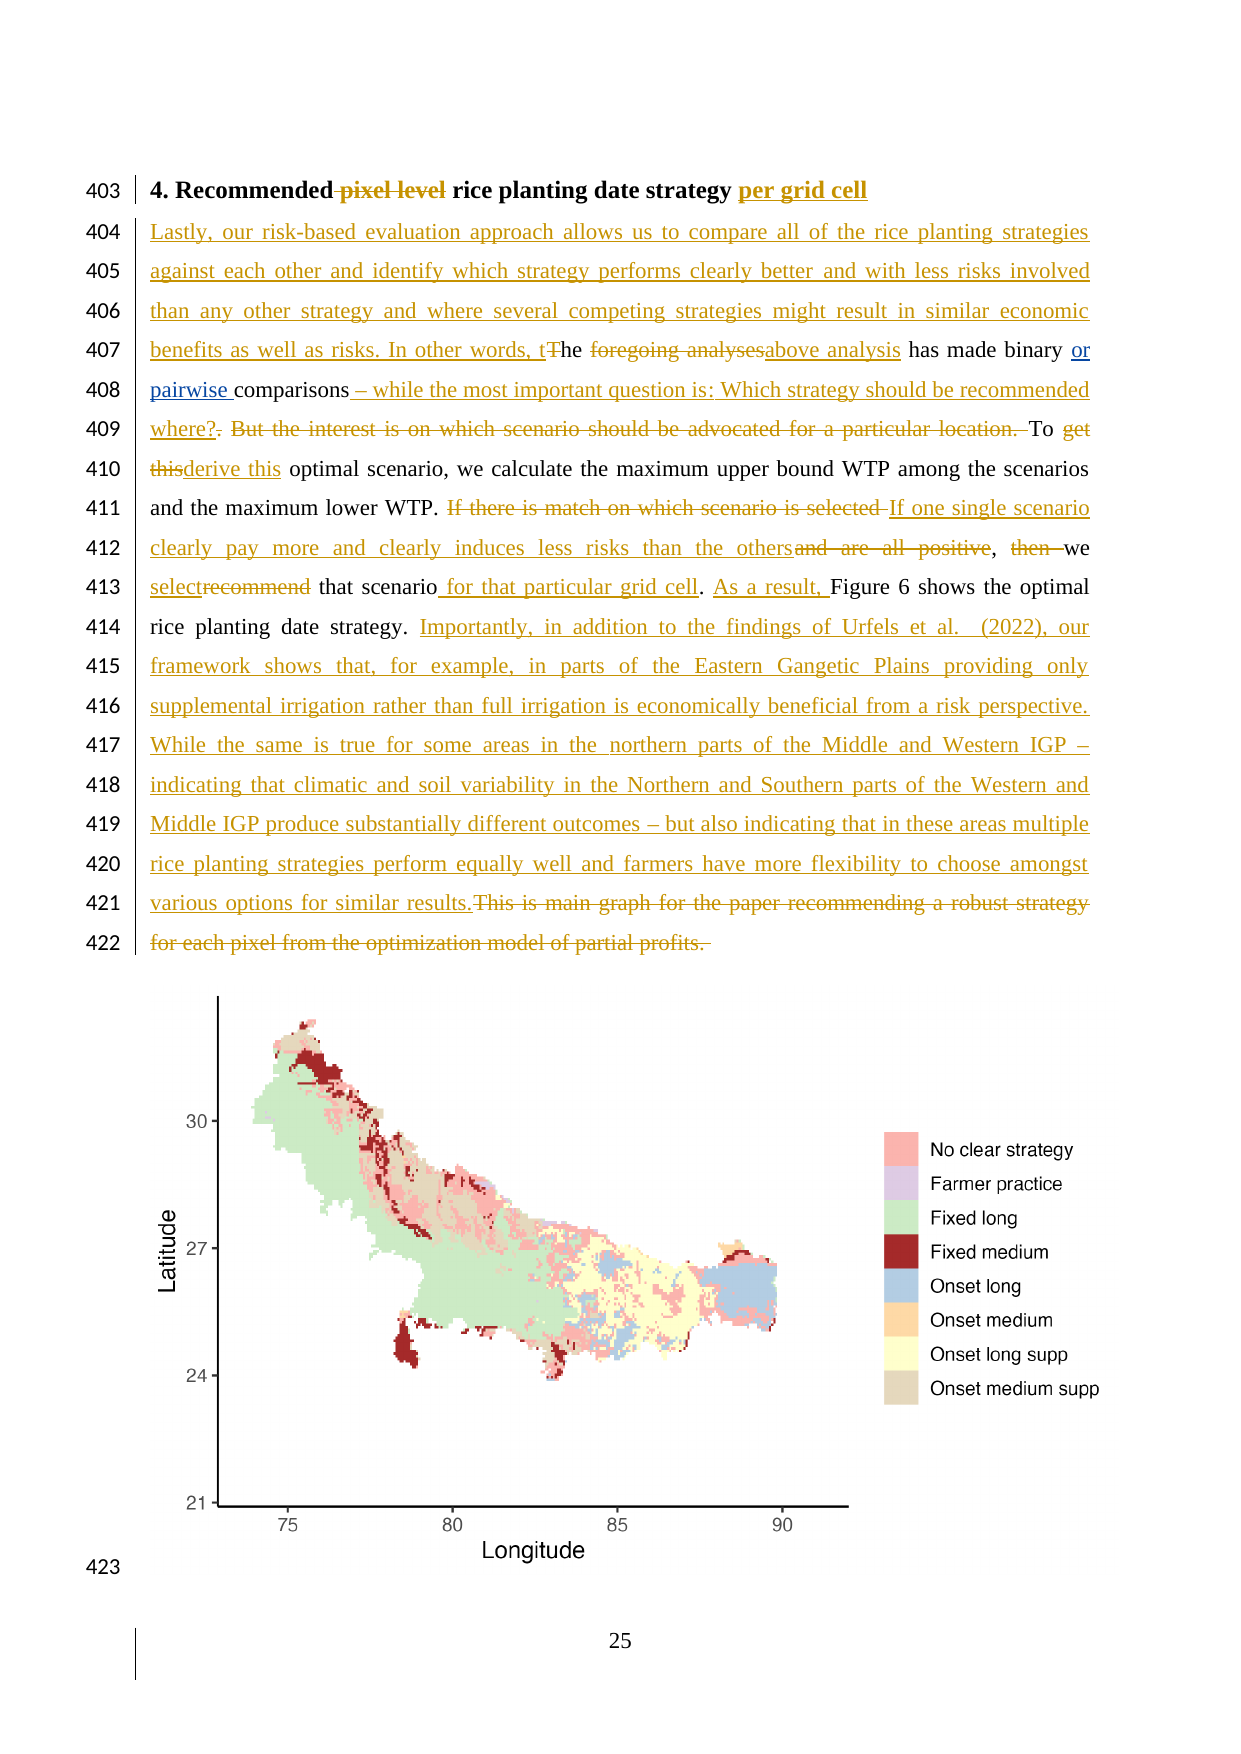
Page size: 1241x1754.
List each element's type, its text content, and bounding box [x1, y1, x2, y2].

text he has made binary comparisons To optimal scenario, we calculate the maximum upper bound WTP among the scenarios and the maximum lower WTP. , we that scenario. Figure 6 shows the optimal rice planting date strategy. [150, 795, 1090, 833]
text he has made binary comparisons To optimal scenario, we calculate the maximum upper bound WTP among the scenarios and the maximum lower WTP. , we that scenario. Figure 6 shows the optimal rice planting date strategy. [150, 242, 1090, 280]
text he has made binary comparisons To optimal scenario, we calculate the maximum upper bound WTP among the scenarios and the maximum lower WTP. , we that scenario. Figure 6 shows the optimal rice planting date strategy. [150, 834, 1090, 955]
text he has made binary comparisons To optimal scenario, we calculate the maximum upper bound WTP among the scenarios and the maximum lower WTP. , we that scenario. Figure 6 shows the optimal rice planting date strategy. [150, 218, 1090, 241]
picture [150, 985, 1119, 1575]
text he has made binary comparisons To optimal scenario, we calculate the maximum upper bound WTP among the scenarios and the maximum lower WTP. , we that scenario. Figure 6 shows the optimal rice planting date strategy. [150, 755, 1090, 794]
subtitle 4. Recommended rice planting date strategy [150, 175, 1090, 204]
text he has made binary comparisons To optimal scenario, we calculate the maximum upper bound WTP among the scenarios and the maximum lower WTP. , we that scenario. Figure 6 shows the optimal rice planting date strategy. [150, 282, 1090, 320]
text he has made binary comparisons To optimal scenario, we calculate the maximum upper bound WTP among the scenarios and the maximum lower WTP. , we that scenario. Figure 6 shows the optimal rice planting date strategy. [150, 716, 1090, 754]
text he has made binary comparisons To optimal scenario, we calculate the maximum upper bound WTP among the scenarios and the maximum lower WTP. , we that scenario. Figure 6 shows the optimal rice planting date strategy. [150, 321, 1090, 715]
